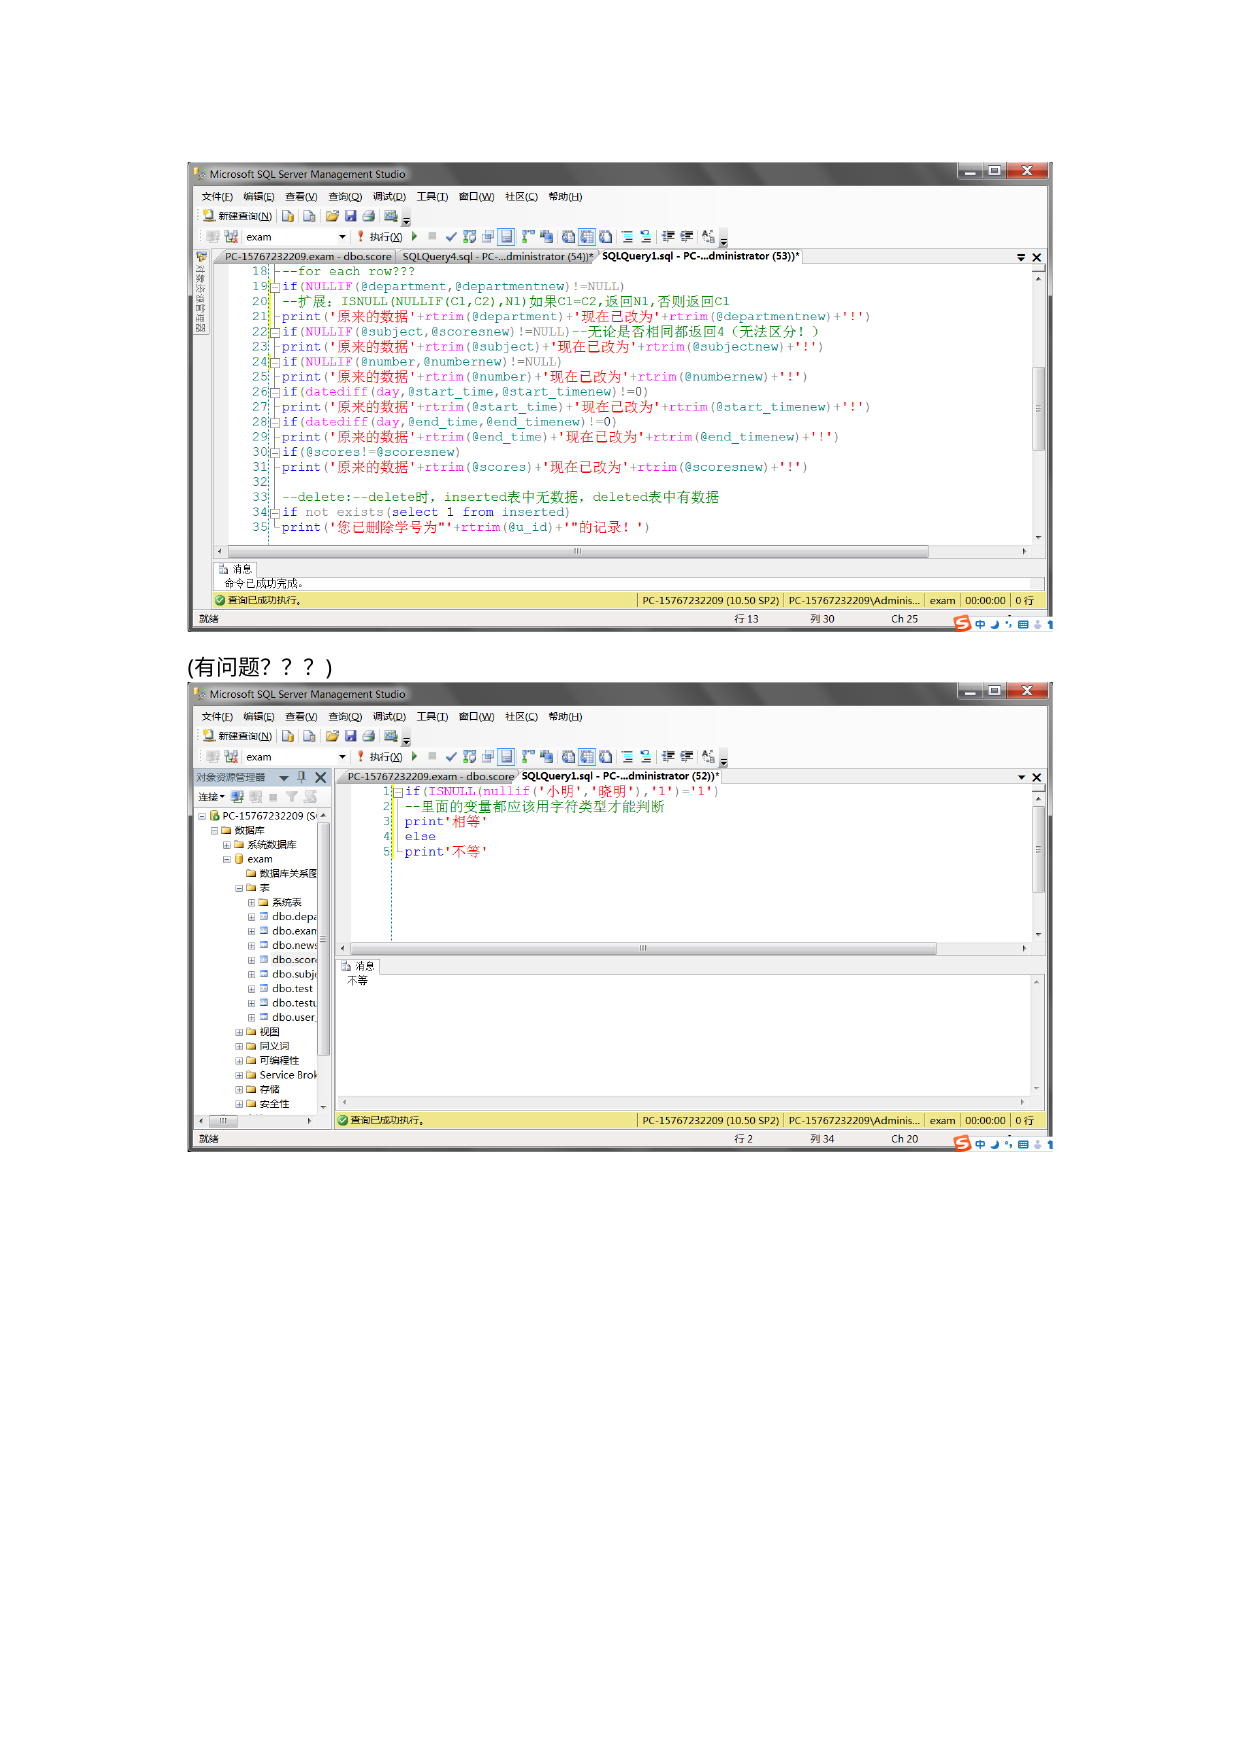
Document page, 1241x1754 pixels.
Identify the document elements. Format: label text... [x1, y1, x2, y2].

picture [187, 162, 1053, 632]
text (有问题？？？) [187, 649, 1053, 682]
picture [187, 682, 1053, 1152]
